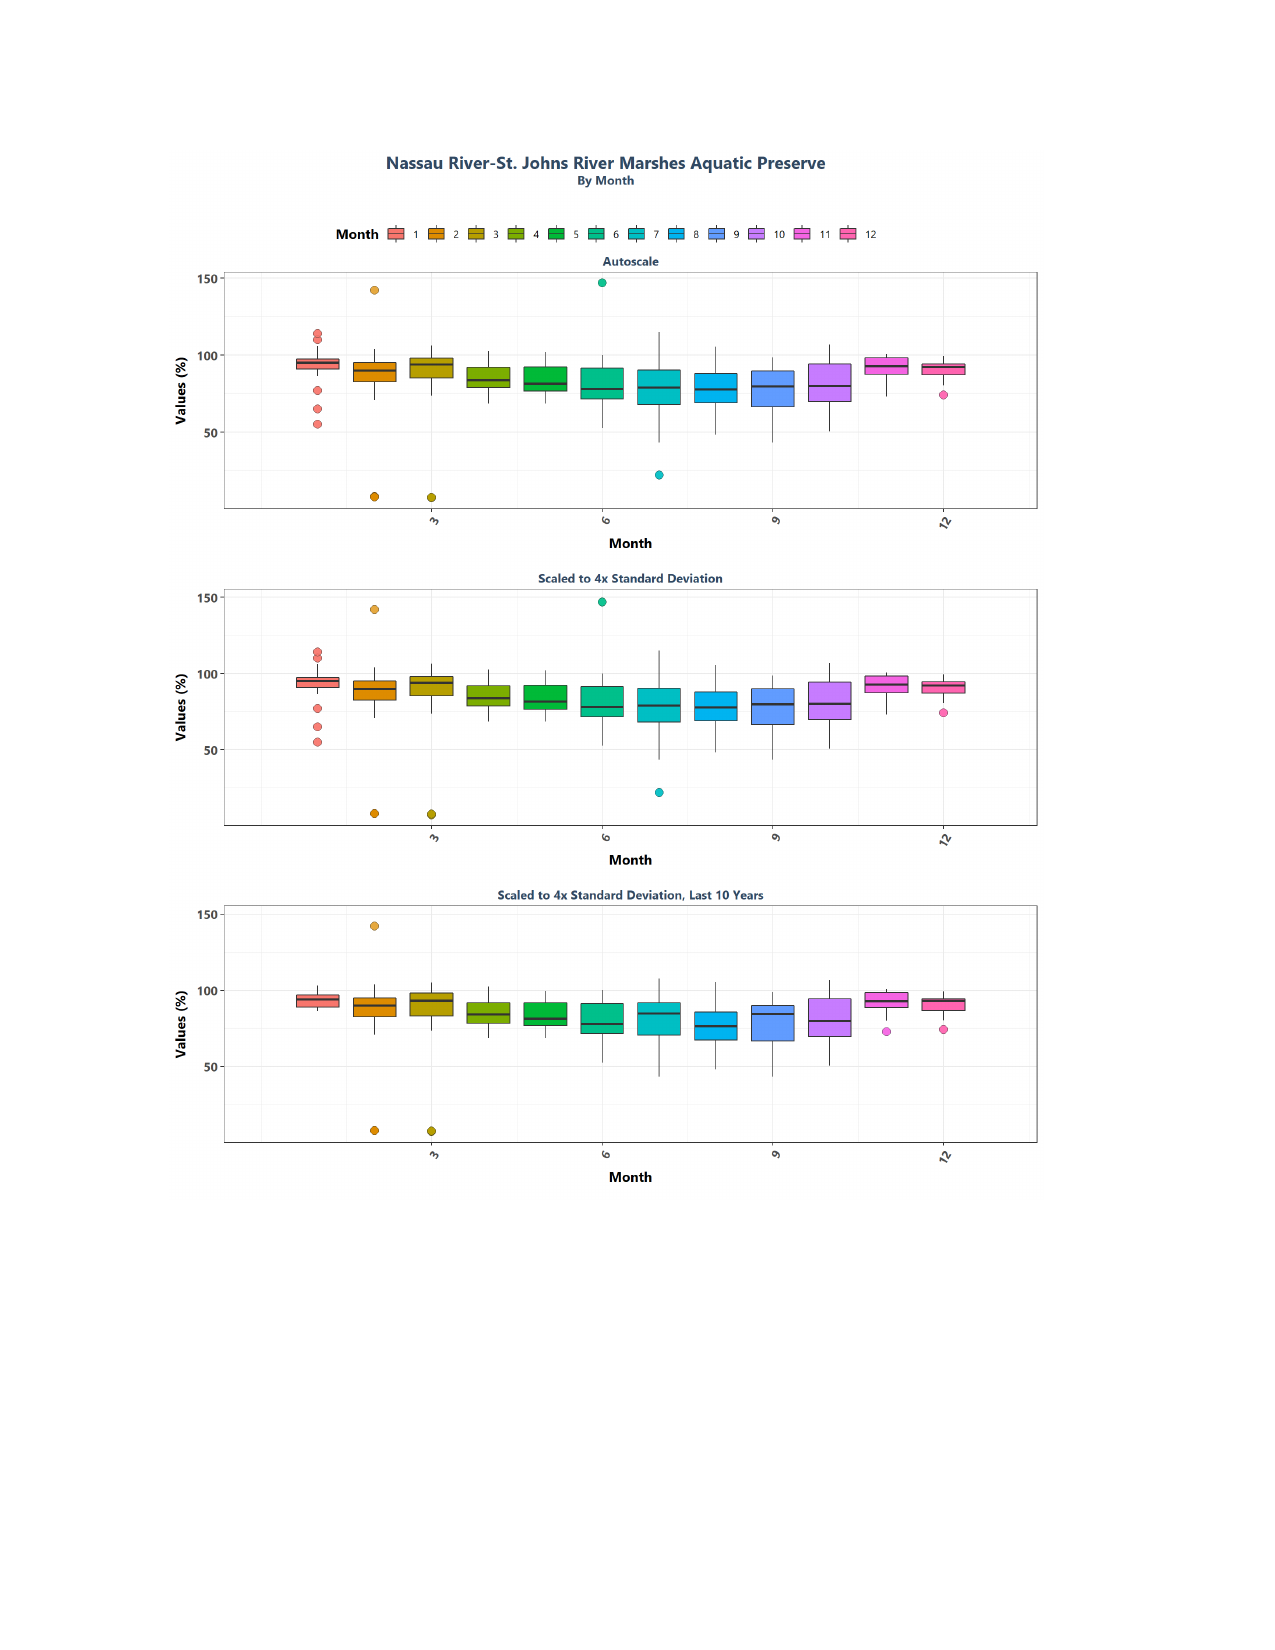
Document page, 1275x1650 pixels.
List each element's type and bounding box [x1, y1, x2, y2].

picture [168, 150, 1044, 1200]
